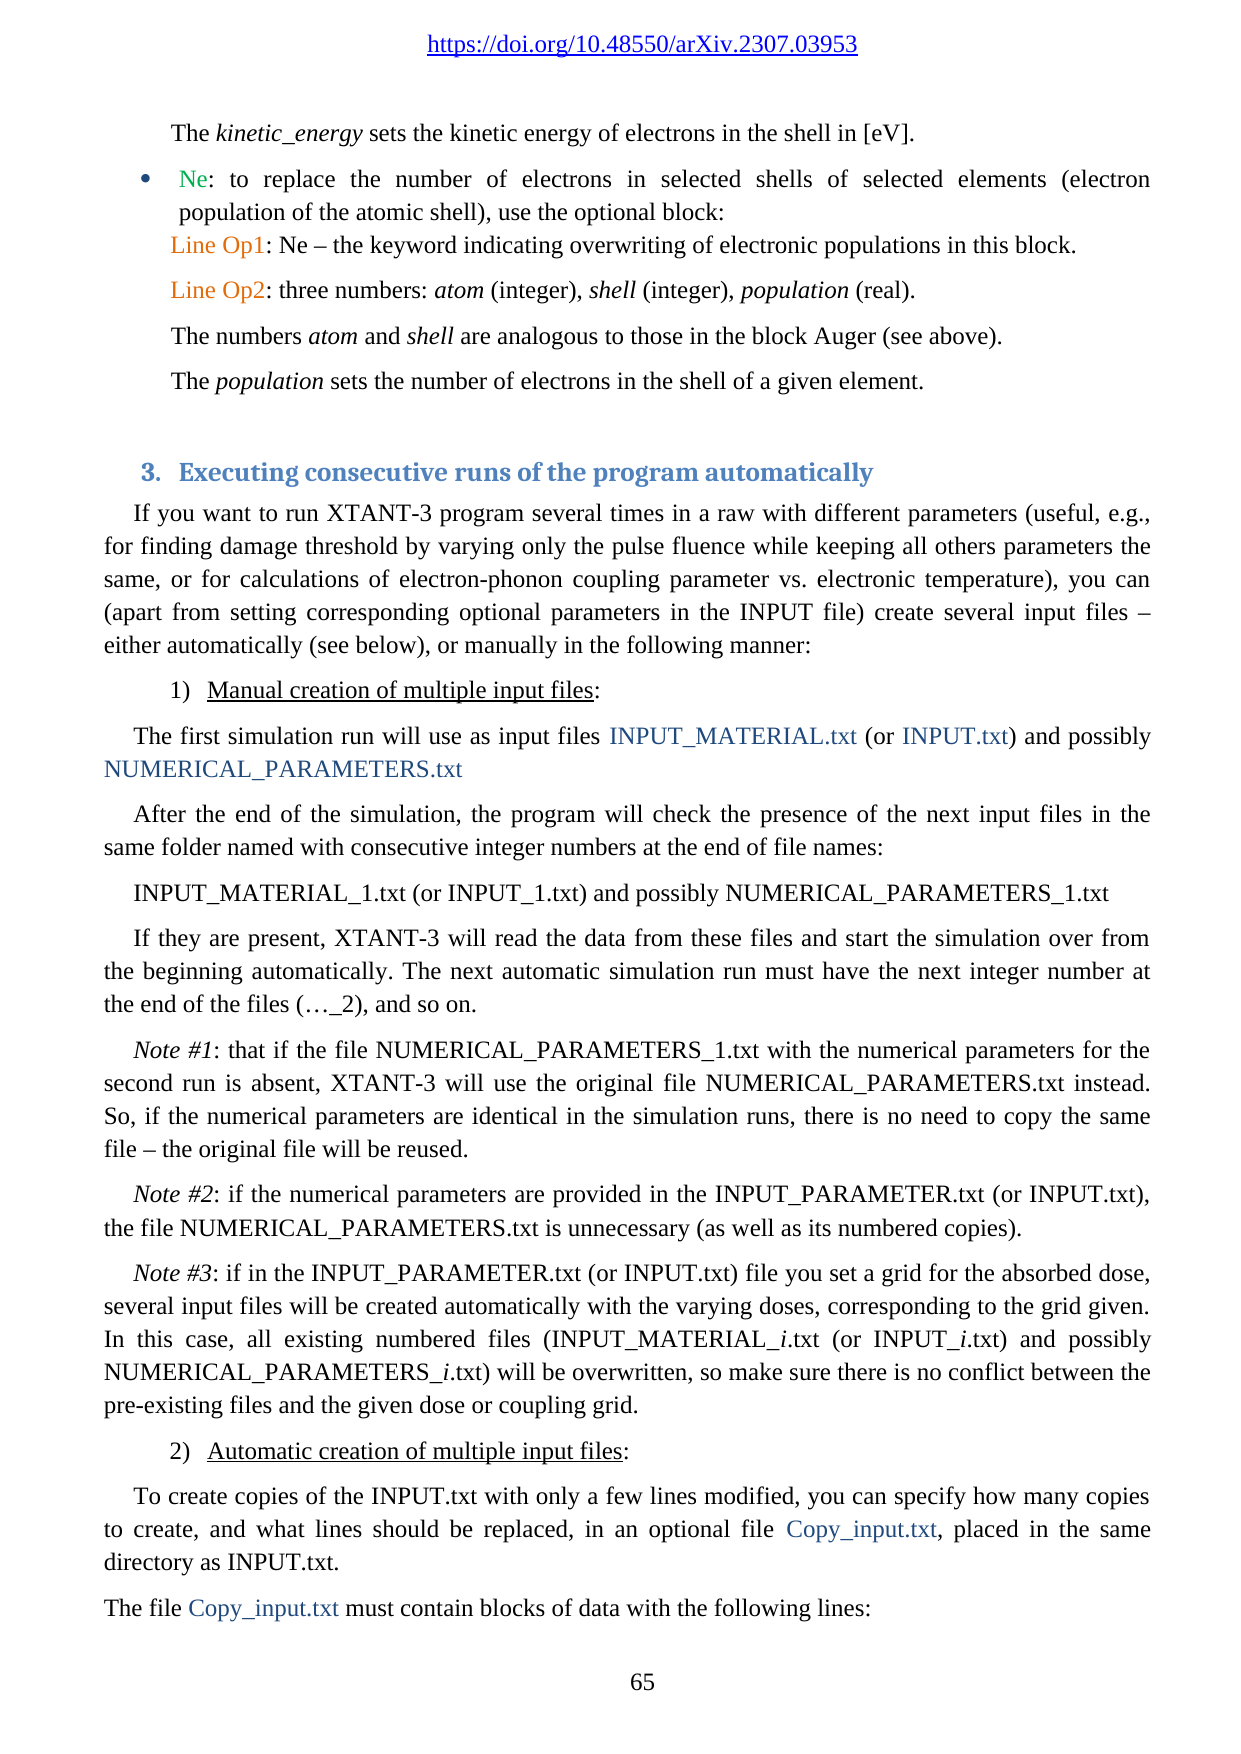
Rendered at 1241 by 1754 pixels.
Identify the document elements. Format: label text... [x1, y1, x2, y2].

text To create copies of the INPUT.txt with only a few lines modified, you can specify how many copies to create, and what lines should be replaced, in an optional file Copy_input.txt, placed in the same directory as INPUT.txt. [103, 1481, 1152, 1576]
text Note #3: if in the INPUT_PARAMETER.txt (or INPUT.txt) file you set a grid for the absorbed dose, several input files will be created automatically with the varying doses, corresponding to the grid given. In this case, all existing numbered files (INPUT_MATERIAL_i.txt (or INPUT_i.txt) and possibly NUMERICAL_PARAMETERS_i.txt) will be overwritten, so make sure there is no conflict between the pre-existing files and the given dose or coupling grid. [103, 1258, 1152, 1419]
text If you want to run XTANT-3 program several times in a raw with different parameters (useful, e.g., for finding damage threshold by varying only the pulse fluence while keeping all others parameters the same, or for calculations of electron-phonon coupling parameter vs. electronic temperature), you can (apart from setting corresponding optional parameters in the INPUT file) create several input files – either automatically (see below), or manually in the following manner: [103, 498, 1152, 658]
list Manual creation of multiple input files: [169, 675, 1152, 704]
list Automatic creation of multiple input files: [169, 1436, 1152, 1464]
text The first simulation run will use as input files INPUT_MATERIAL.txt (or INPUT.txt) and possibly NUMERICAL_PARAMETERS.txt [103, 721, 1152, 783]
text Line Op1: Ne – the keyword indicating overwriting of electronic populations in this block. [141, 230, 1152, 258]
text If they are present, XTANT-3 will read the data from these files and start the simulation over from the beginning automatically. The next automatic simulation run must have the next integer number at the end of the files (…_2), and so on. [103, 923, 1152, 1018]
subtitle Executing consecutive runs of the program automatically [141, 457, 1152, 488]
list Ne: to replace the number of electrons in selected shells of selected elements (electron population of the atomic shell), use the optional block: [141, 164, 1152, 225]
text The file Copy_input.txt must contain blocks of data with the following lines: [103, 1593, 1152, 1622]
text INPUT_MATERIAL_1.txt (or INPUT_1.txt) and possibly NUMERICAL_PARAMETERS_1.txt [103, 878, 1152, 907]
text After the end of the simulation, the program will check the presence of the next input files in the same folder named with consecutive integer numbers at the end of file names: [103, 799, 1152, 861]
text The numbers atom and shell are analogous to those in the block Auger (see above). [141, 321, 1152, 349]
text Line Op2: three numbers: atom (integer), shell (integer), population (real). [141, 275, 1152, 304]
text The kinetic_energy sets the kinetic energy of electrons in the shell in [eV]. [141, 118, 1152, 147]
text Note #1: that if the file NUMERICAL_PARAMETERS_1.txt with the numerical parameters for the second run is absent, XTANT-3 will use the original file NUMERICAL_PARAMETERS.txt instead. So, if the numerical parameters are identical in the simulation runs, there is no need to copy the same file – the original file will be reused. [103, 1035, 1152, 1163]
text Note #2: if the numerical parameters are provided in the INPUT_PARAMETER.txt (or INPUT.txt), the file NUMERICAL_PARAMETERS.txt is unnecessary (as well as its numbered copies). [103, 1179, 1152, 1241]
text The population sets the number of electrons in the shell of a given element. [141, 366, 1152, 395]
